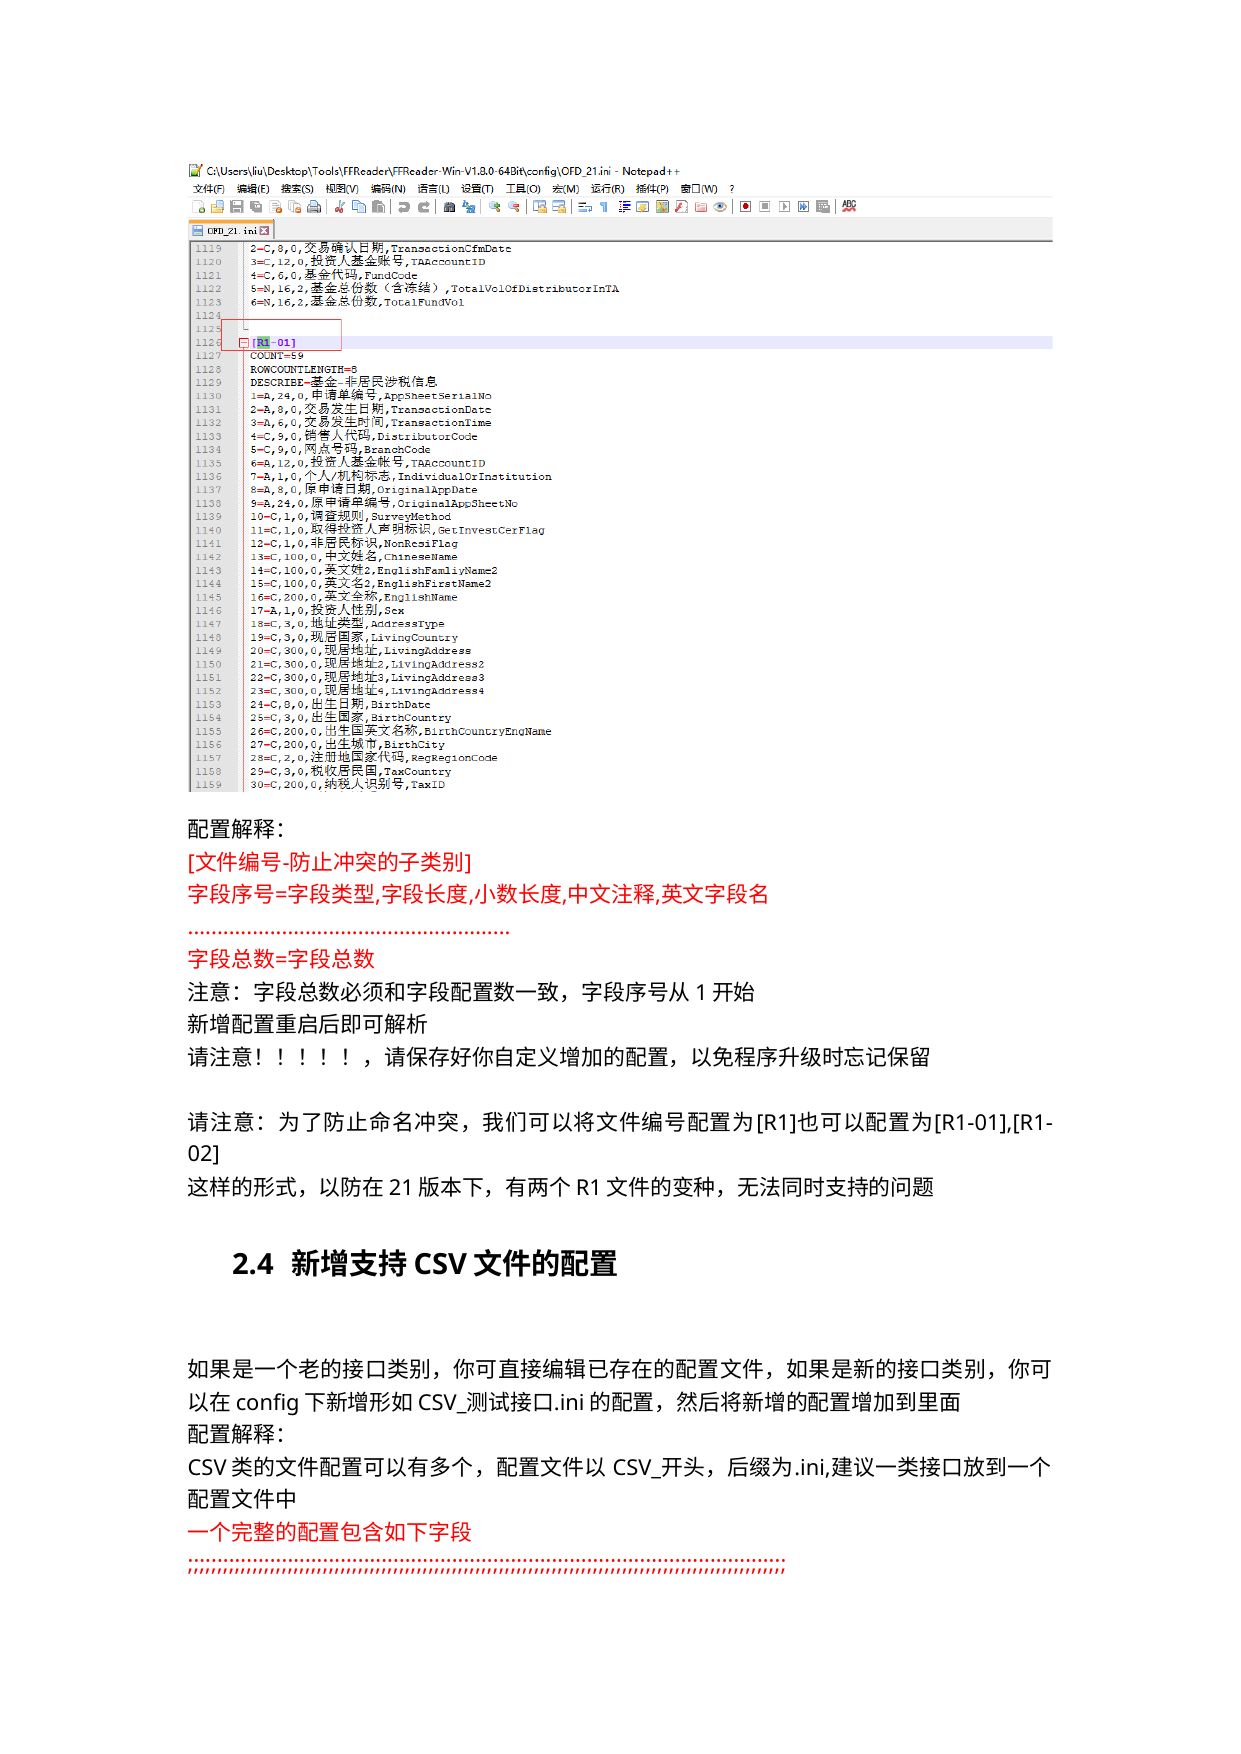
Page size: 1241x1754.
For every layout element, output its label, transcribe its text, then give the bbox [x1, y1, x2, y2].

text 字段总数=字段总数 [187, 942, 1053, 974]
text 请注意！！！！！，请保存好你自定义增加的配置，以免程序升级时忘记保留 [187, 1039, 1053, 1072]
subtitle 新增支持CSV文件的配置 [232, 1229, 1053, 1294]
text 一个完整的配置包含如下字段 [187, 1514, 1053, 1547]
text 这样的形式，以防在21版本下，有两个R1文件的变种，无法同时支持的问题 [187, 1169, 1053, 1202]
text 字段序号=字段类型,字段长度,小数长度,中文注释,英文字段名 [187, 877, 1053, 909]
text [文件编号-防止冲突的子类别] [187, 844, 1053, 877]
text 配置解释： [187, 1417, 1053, 1449]
text 配置解释： [187, 812, 1053, 844]
text CSV类的文件配置可以有多个，配置文件以CSV_开头，后缀为.ini,建议一类接口放到一个配置文件中 [187, 1449, 1053, 1514]
text 如果是一个老的接口类别，你可直接编辑已存在的配置文件，如果是新的接口类别，你可以在config下新增形如CSV_测试接口.ini的配置，然后将新增的配置增加到里面 [187, 1352, 1053, 1417]
text ....................................................... [187, 909, 1053, 942]
text 新增配置重启后即可解析 [187, 1007, 1053, 1039]
text 注意：字段总数必须和字段配置数一致，字段序号从1开始 [187, 974, 1053, 1007]
text ;;;;;;;;;;;;;;;;;;;;;;;;;;;;;;;;;;;;;;;;;;;;;;;;;;;;;;;;;;;;;;;;;;;;;;;;;;;;;;;;;;;;;;;;;;;;;;;;;;;;;; [187, 1547, 1053, 1579]
picture [187, 162, 1053, 792]
text 请注意：为了防止命名冲突，我们可以将文件编号配置为[R1]也可以配置为[R1-01],[R1-02] [187, 1104, 1053, 1169]
